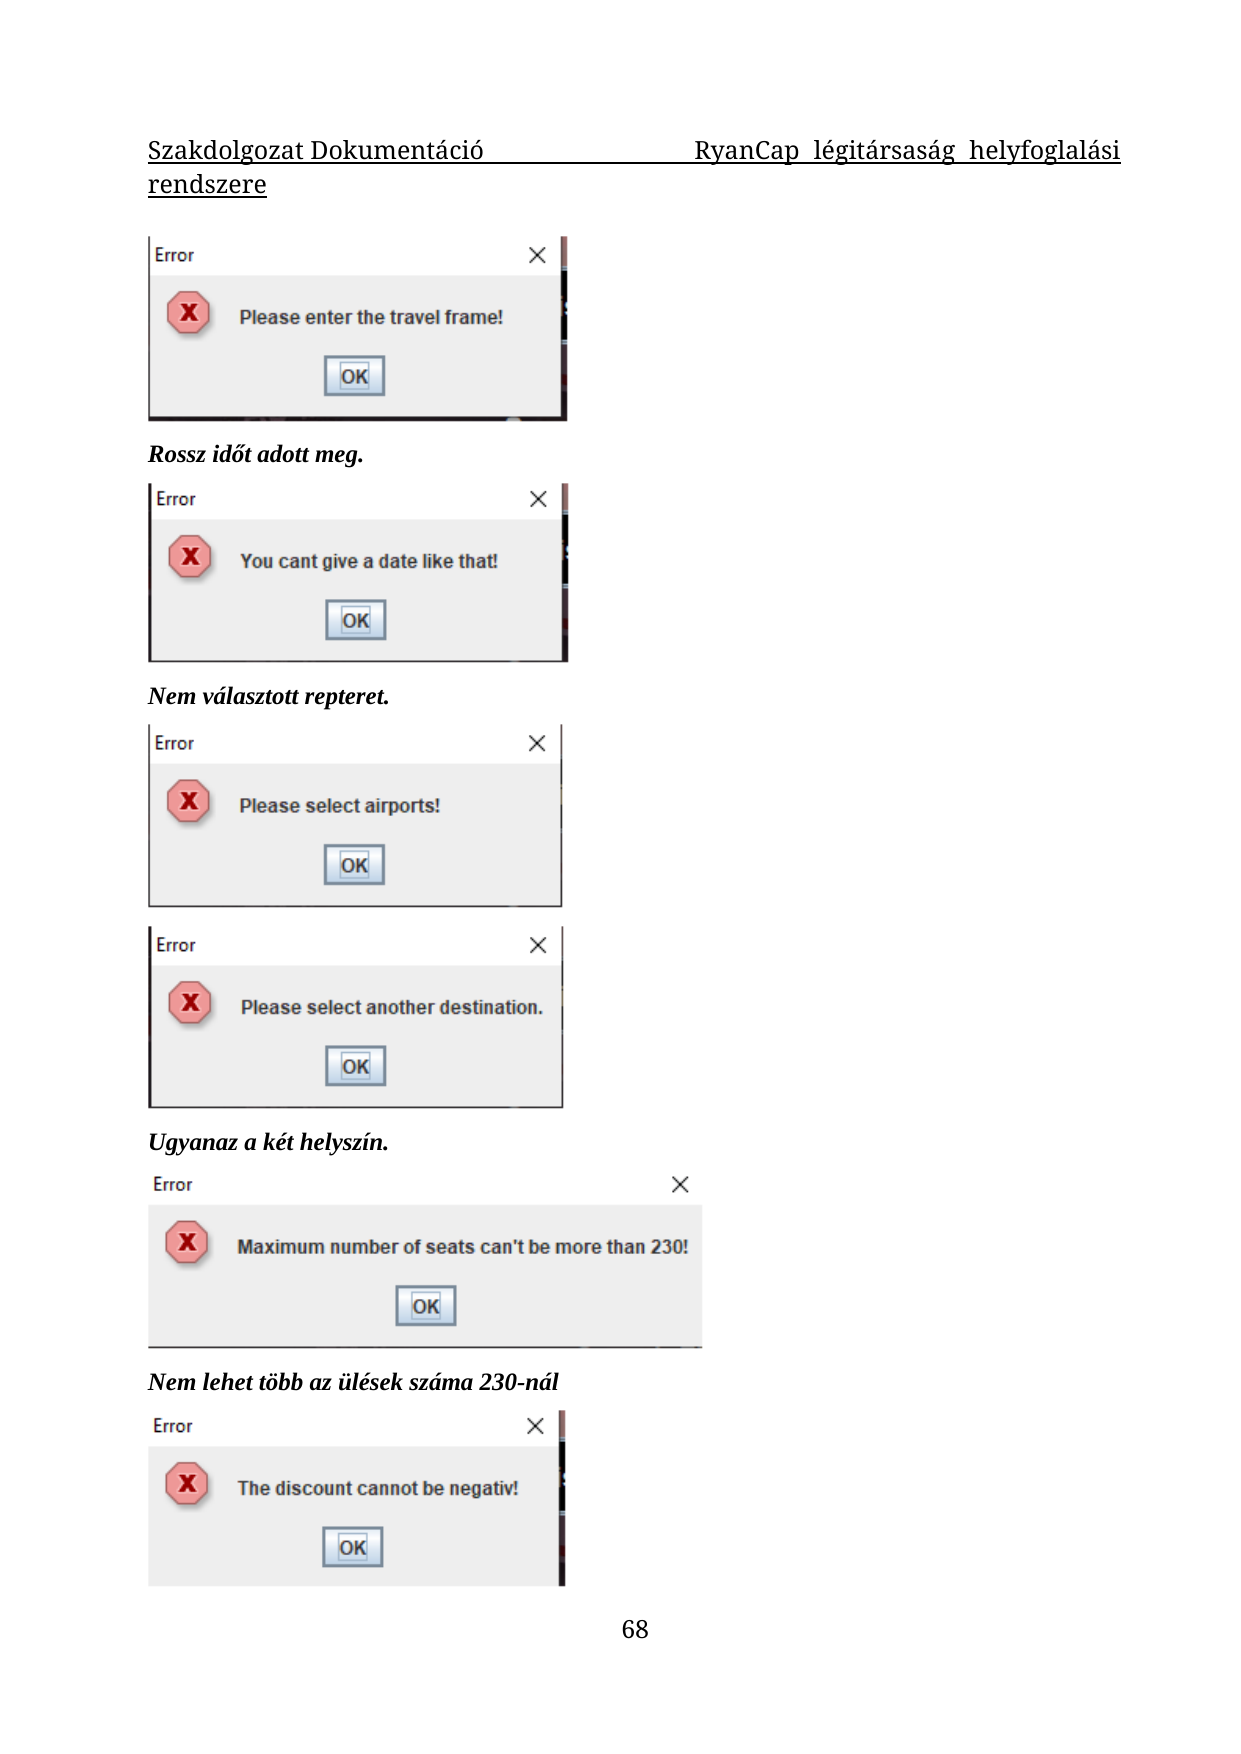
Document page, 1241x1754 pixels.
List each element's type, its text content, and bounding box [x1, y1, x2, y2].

picture [147, 482, 570, 664]
text Rossz időt adott meg. [148, 439, 1122, 468]
picture [147, 235, 568, 423]
text Nem választott repteret. [148, 681, 1122, 710]
text Nem lehet több az ülések száma 230-nál [148, 1367, 1122, 1395]
text Ugyanaz a két helyszín. [148, 1127, 1122, 1156]
picture [147, 1170, 704, 1350]
picture [147, 724, 564, 909]
picture [147, 925, 565, 1110]
picture [147, 1409, 567, 1588]
